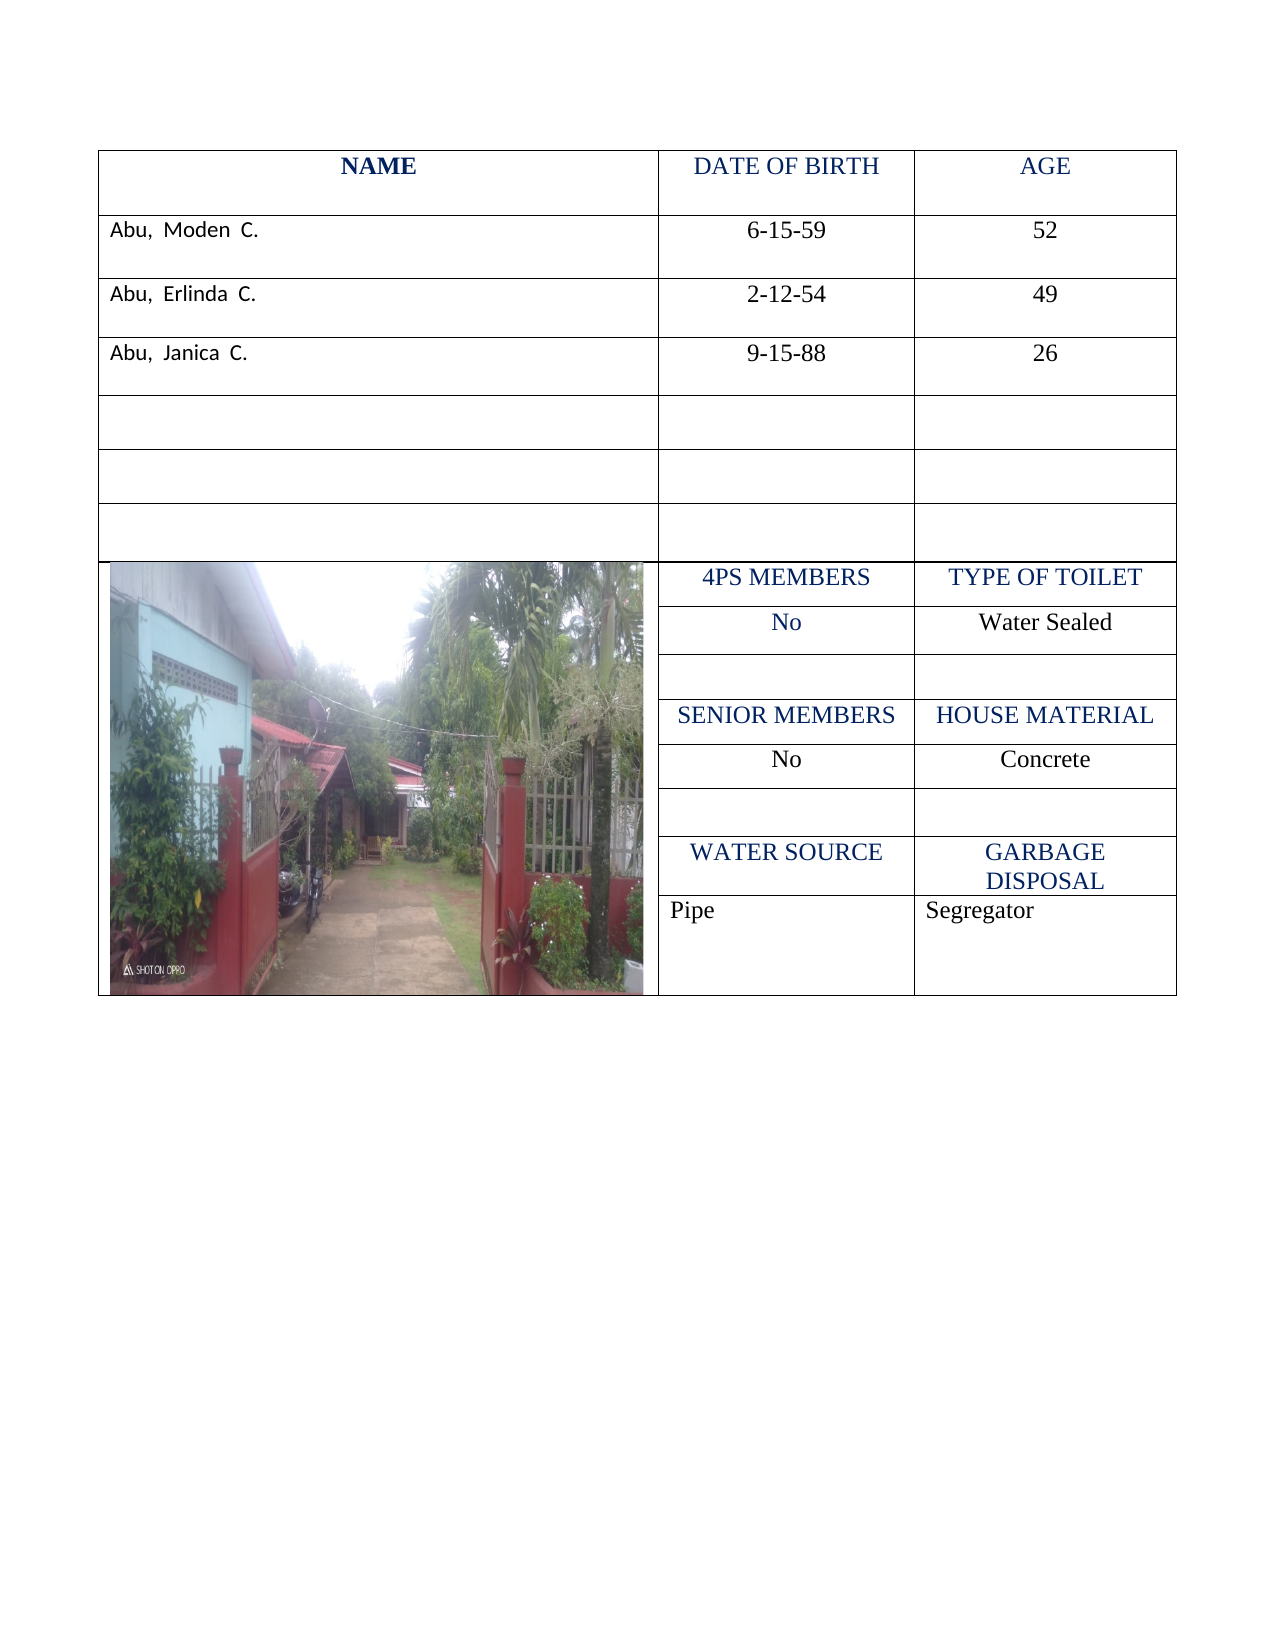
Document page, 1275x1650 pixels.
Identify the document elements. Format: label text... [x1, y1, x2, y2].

table_cell [915, 655, 1176, 699]
table_cell 49 [915, 279, 1176, 337]
picture [110, 562, 644, 995]
table_cell [659, 655, 914, 699]
table_cell [659, 396, 914, 449]
table_cell WATER SOURCE [659, 837, 914, 894]
table_cell 2-12-54 [659, 279, 914, 337]
table_header DATE OF BIRTH [659, 151, 914, 214]
table_cell [99, 450, 658, 503]
table_cell [915, 789, 1176, 836]
table_cell [915, 450, 1176, 503]
table_cell Water Sealed [915, 607, 1176, 654]
table_cell No [659, 745, 914, 788]
table_cell 9-15-88 [659, 338, 914, 395]
table_cell Pipe [659, 896, 914, 995]
table_cell [915, 396, 1176, 449]
table_cell [915, 504, 1176, 561]
table_header AGE [915, 151, 1176, 214]
table_cell Segregator [915, 896, 1176, 995]
table_cell No [659, 607, 914, 654]
table_cell TYPE OF TOILET [915, 563, 1176, 606]
table_cell 52 [915, 216, 1176, 278]
table_cell [659, 450, 914, 503]
table_cell [644, 563, 658, 995]
table_cell Abu, Erlinda C. [99, 279, 658, 337]
table_header NAME [99, 151, 658, 214]
table_cell [659, 789, 914, 836]
table_cell 26 [915, 338, 1176, 395]
table_cell Abu, Moden C. [99, 216, 658, 278]
table_cell [99, 563, 110, 995]
table_cell Concrete [915, 745, 1176, 788]
table_cell [659, 504, 914, 561]
table_cell HOUSE MATERIAL [915, 700, 1176, 743]
table_cell 6-15-59 [659, 216, 914, 278]
table_cell [99, 504, 658, 561]
table_cell GARBAGE DISPOSAL [915, 837, 1176, 894]
table_cell SENIOR MEMBERS [659, 700, 914, 743]
table_cell Abu, Janica C. [99, 338, 658, 395]
table_cell 4PS MEMBERS [659, 563, 914, 606]
table_cell [99, 396, 658, 449]
